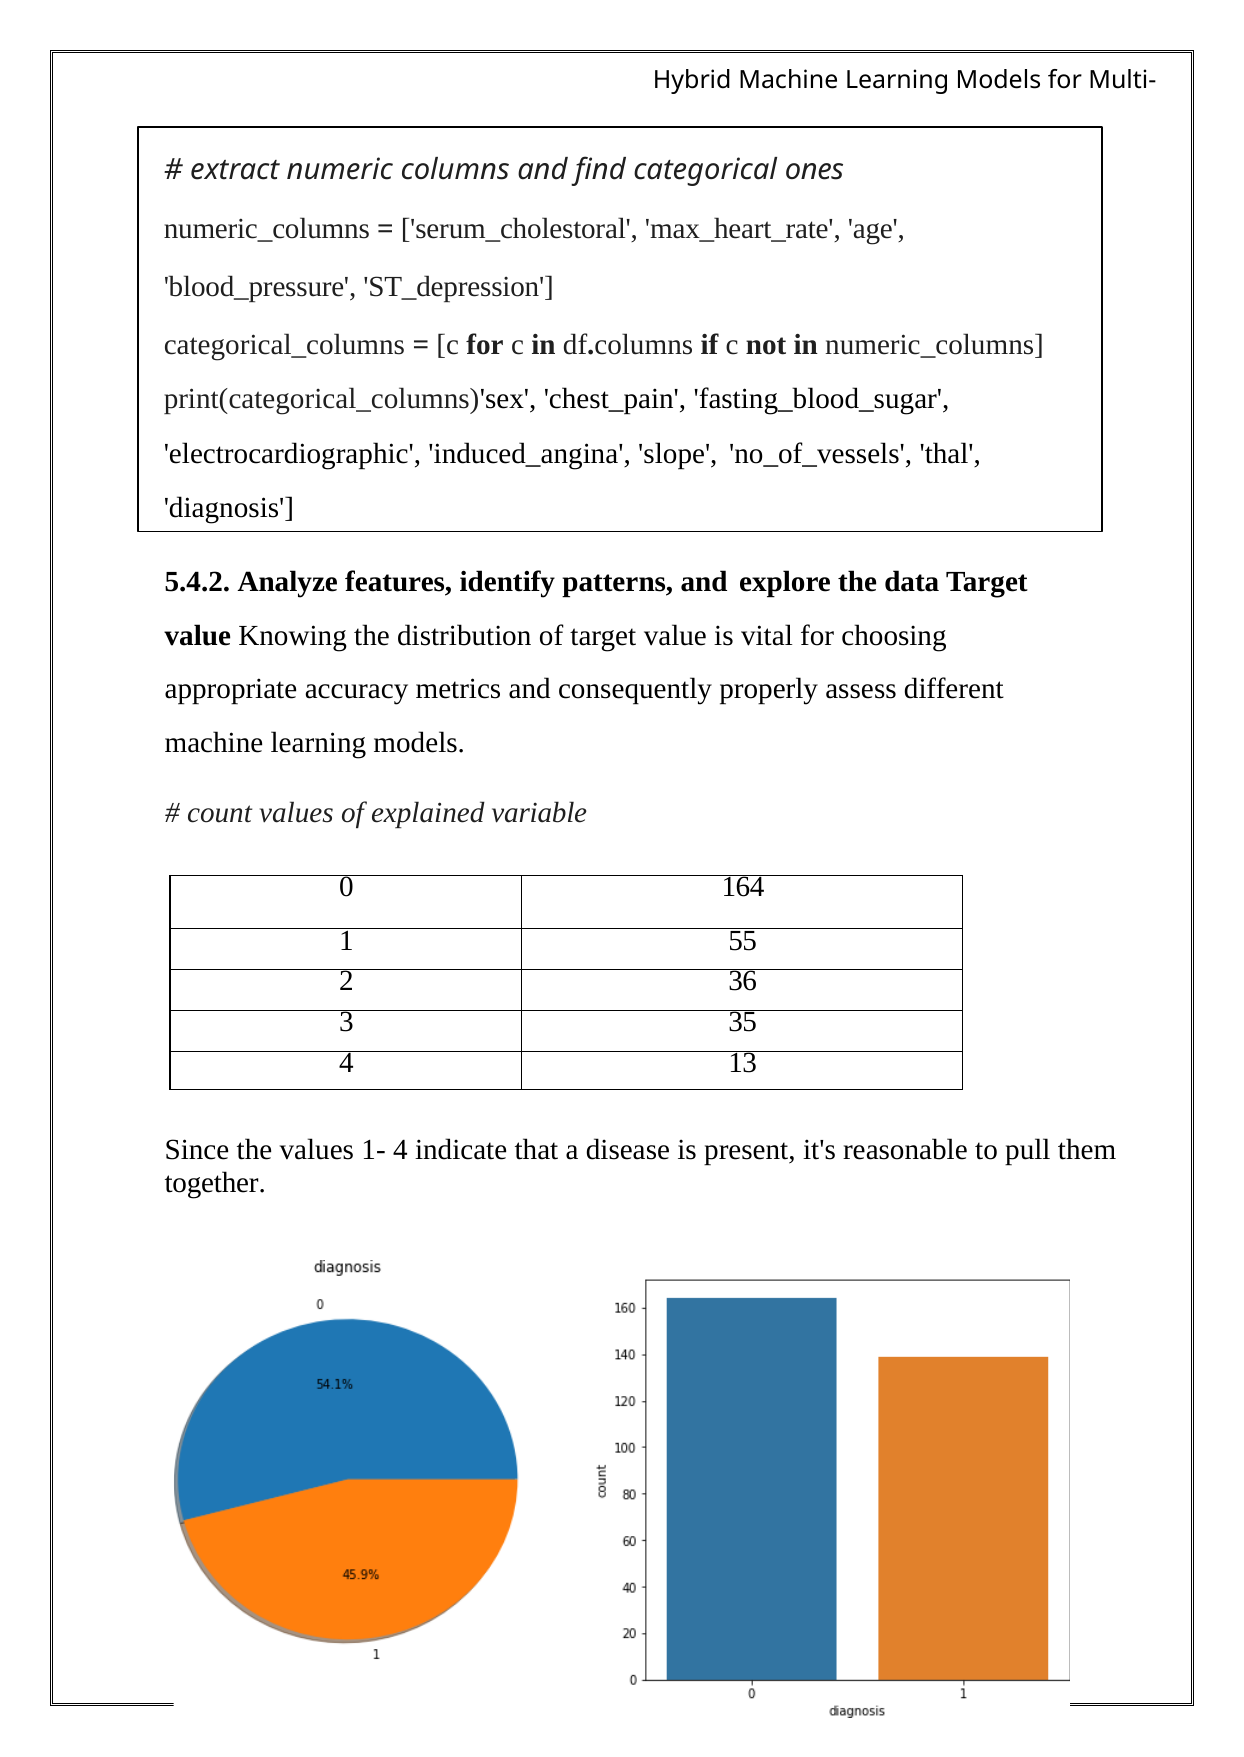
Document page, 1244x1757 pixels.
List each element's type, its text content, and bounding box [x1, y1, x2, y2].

table_cell 36 [522, 970, 962, 1010]
text Since the values 1- 4 indicate that a disease is present, it's reasonable to pull them together. [164, 1132, 1155, 1199]
text 5.4.2. Analyze features, identify patterns, and explore the data Target value Knowing the distribution of target value is vital for choosing appropriate accuracy metrics and consequently properly assess different machine learning models. [164, 564, 1060, 759]
table_cell 4 [171, 1052, 521, 1089]
table_cell 2 [171, 970, 521, 1010]
table_header 164 [522, 876, 962, 928]
table_cell 3 [171, 1011, 521, 1051]
table_cell 55 [522, 929, 962, 969]
table_cell 35 [522, 1011, 962, 1051]
table_cell 1 [171, 929, 521, 969]
table_header 0 [171, 876, 521, 928]
table_cell 13 [522, 1052, 962, 1089]
text # count values of explained variable [165, 795, 1155, 829]
picture [173, 1260, 1070, 1718]
